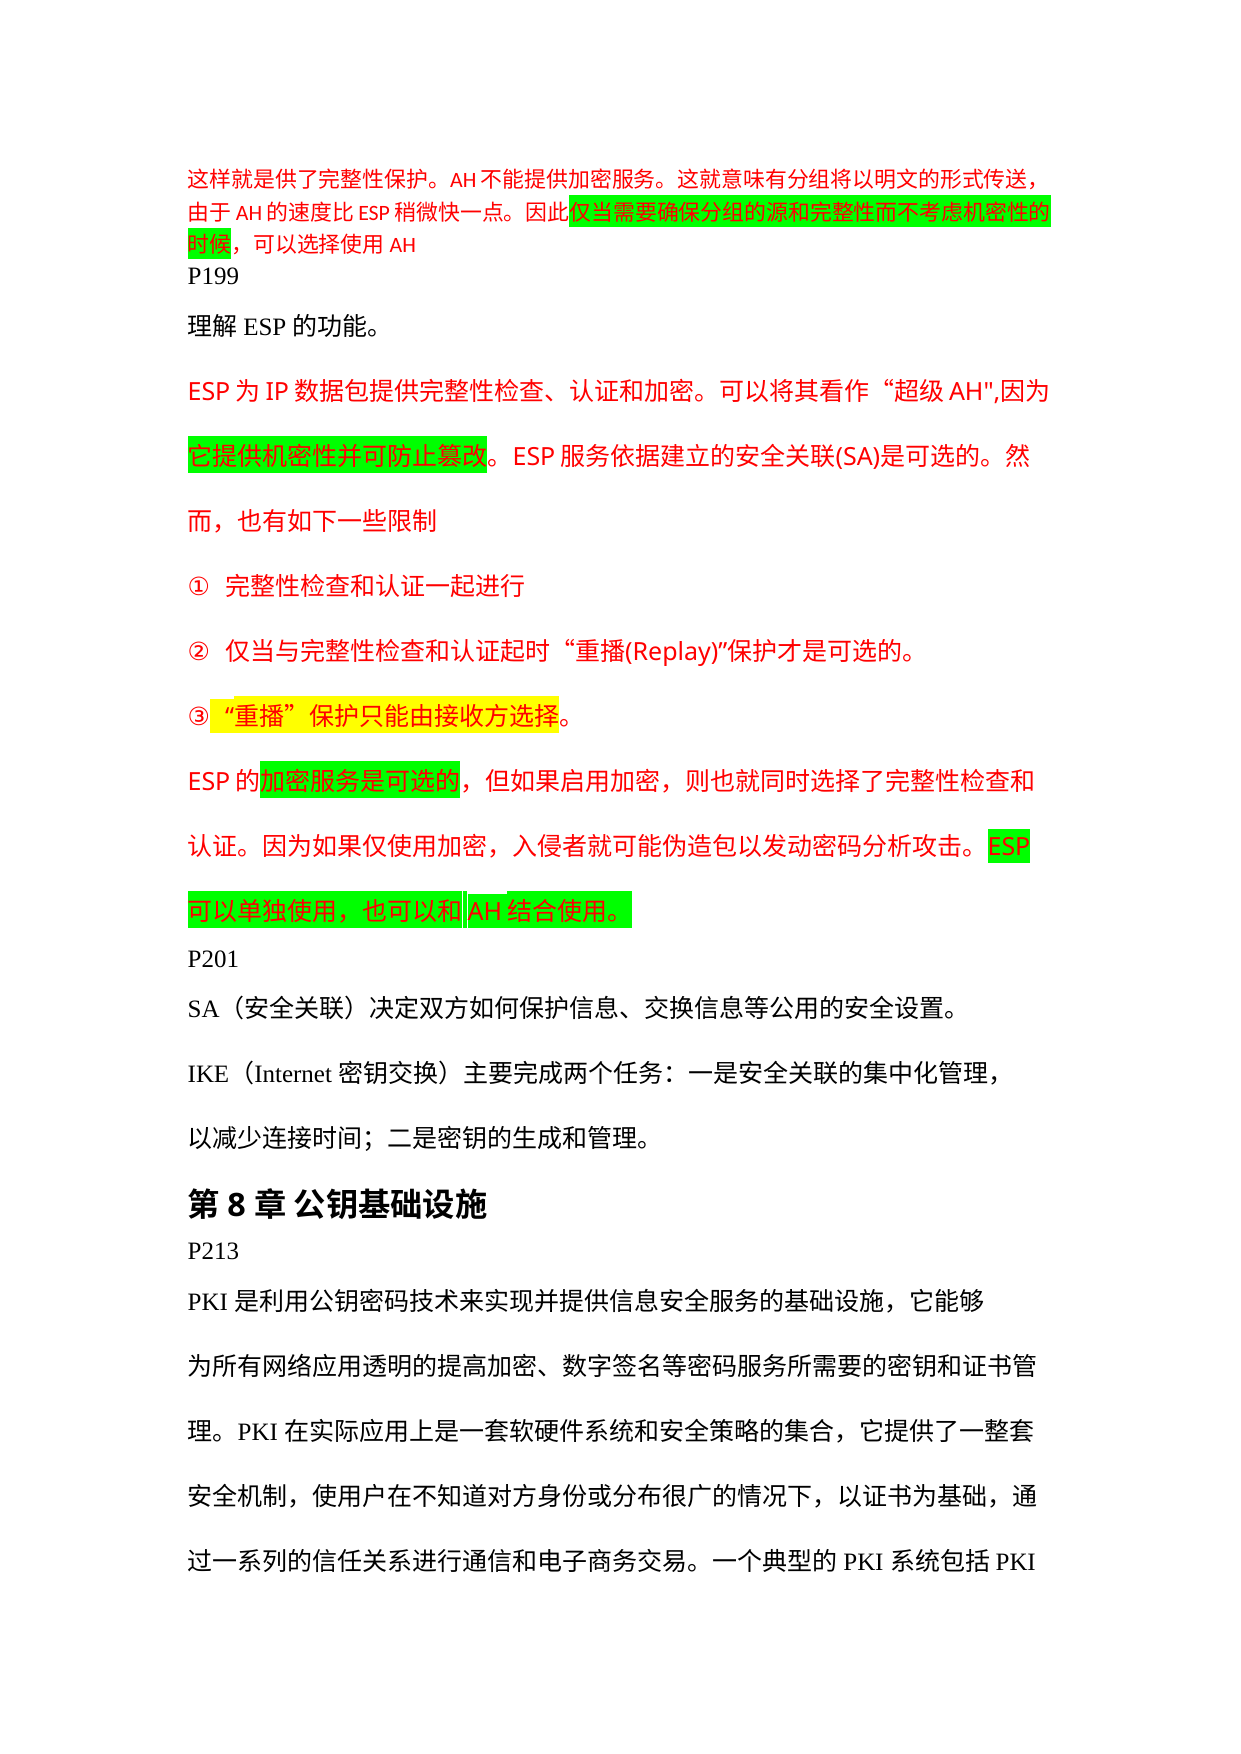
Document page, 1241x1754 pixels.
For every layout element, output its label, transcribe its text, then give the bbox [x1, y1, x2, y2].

text IKE（Internet 密钥交换）主要完成两个任务：一是安全关联的集中化管理， [187, 1039, 1053, 1104]
list “重播”保护只能由接收方选择。 [187, 682, 1053, 747]
text 第 8 章 公钥基础设施 [187, 1169, 1053, 1234]
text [187, 162, 1053, 259]
text 理。PKI 在实际应用上是一套软硬件系统和安全策略的集合，它提供了一整套 [187, 1397, 1053, 1462]
text ESP的加密服务是可选的，但如果启用加密，则也就同时选择了完整性检查和认证。因为如果仅使用加密，入侵者就可能伪造包以发动密码分析攻击。ESP可以单独使用，也可以和AH结合使用。 [187, 747, 1053, 942]
text ESP为IP数据包提供完整性检查、认证和加密。可以将其看作“超级AH",因为它提供机密性并可防止篡改。ESP服务依据建立的安全关联(SA)是可选的。然而，也有如下一些限制 [187, 357, 1053, 552]
text PKI 是利用公钥密码技术来实现并提供信息安全服务的基础设施，它能够 [187, 1267, 1053, 1332]
text 以减少连接时间；二是密钥的生成和管理。 [187, 1104, 1053, 1169]
text 为所有网络应用透明的提高加密、数字签名等密码服务所需要的密钥和证书管 [187, 1332, 1053, 1397]
list 完整性检查和认证一起进行 [187, 552, 1053, 617]
text P213 [187, 1234, 1053, 1267]
text 过一系列的信任关系进行通信和电子商务交易。一个典型的 PKI 系统包括 PKI [187, 1527, 1053, 1592]
text 安全机制，使用户在不知道对方身份或分布很广的情况下，以证书为基础，通 [187, 1462, 1053, 1527]
list 仅当与完整性检查和认证起时“重播(Replay)”保护才是可选的。 [187, 617, 1053, 682]
text 理解 ESP 的功能。 [187, 292, 1053, 357]
text P201 [187, 942, 1053, 974]
text P199 [187, 259, 1053, 292]
text SA（安全关联）决定双方如何保护信息、交换信息等公用的安全设置。 [187, 974, 1053, 1039]
